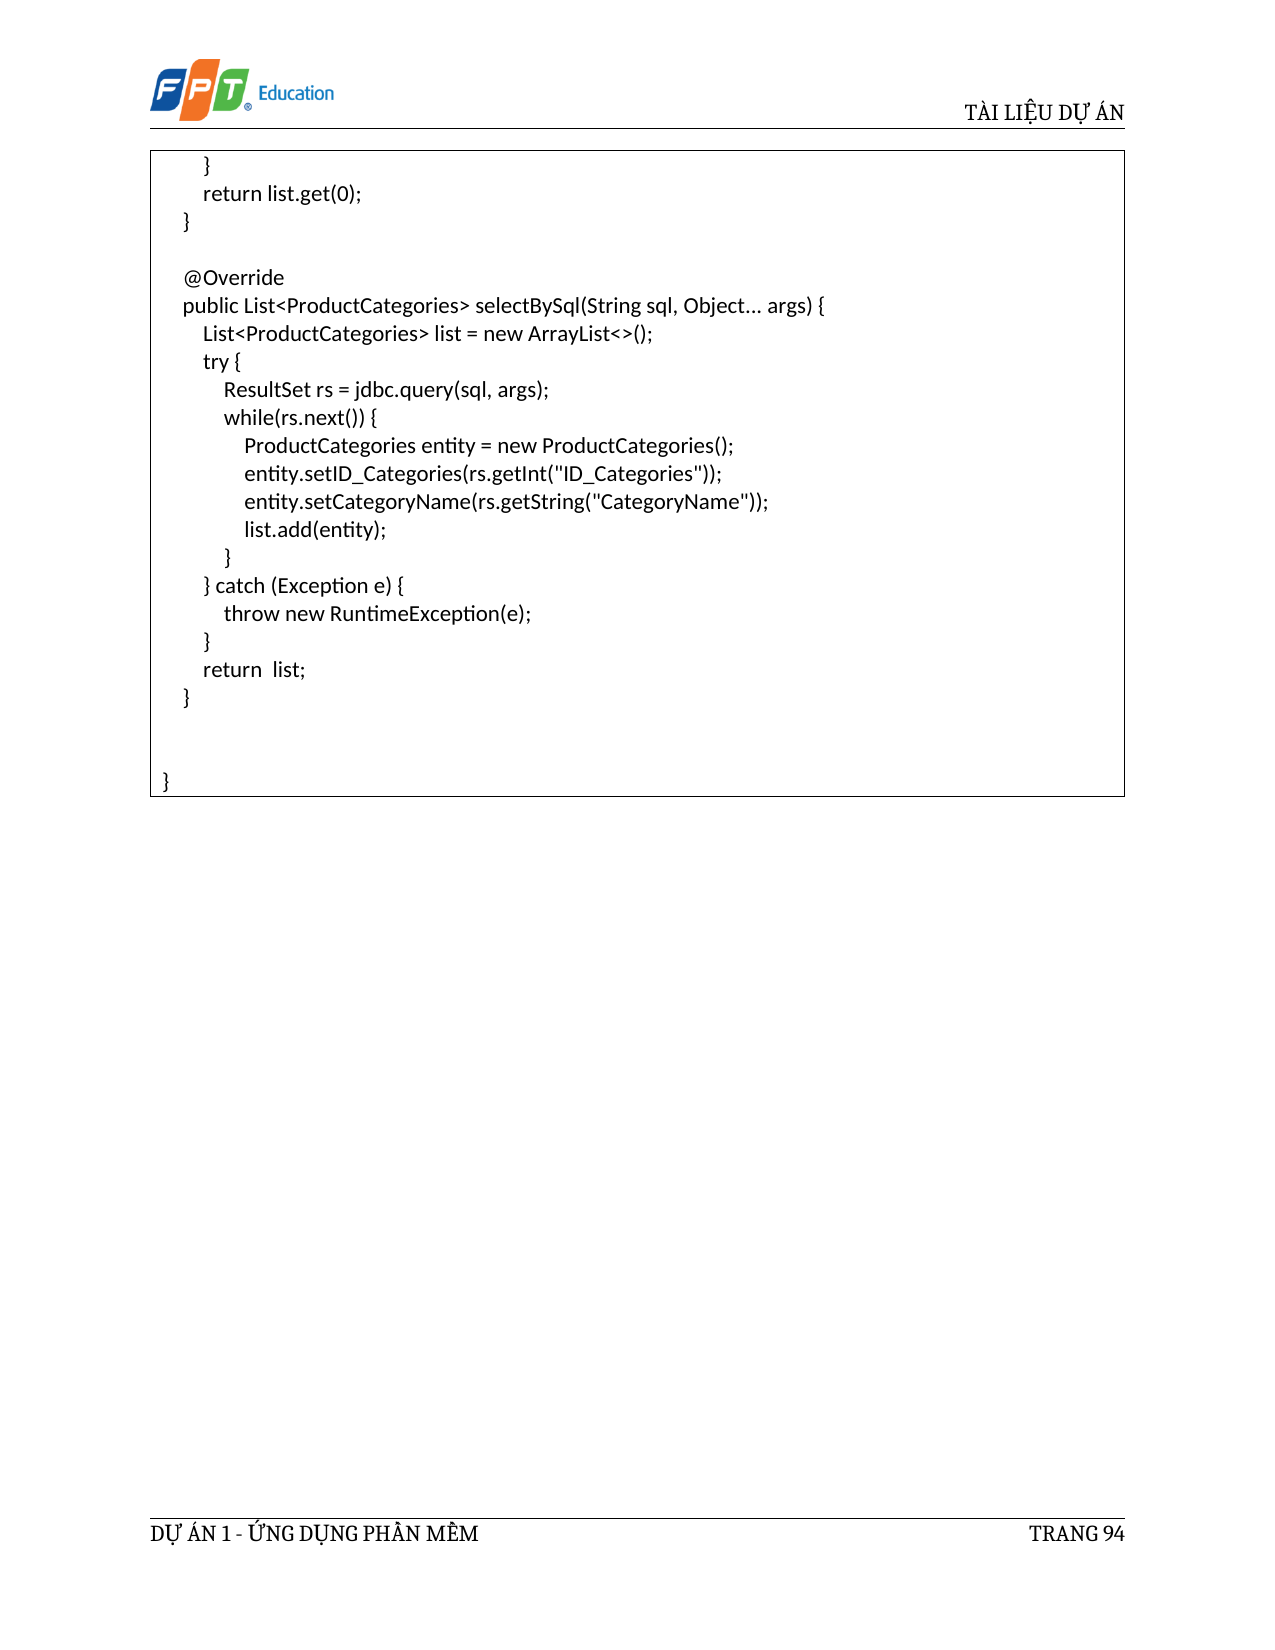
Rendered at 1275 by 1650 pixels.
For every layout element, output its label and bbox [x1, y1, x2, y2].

table_header [151, 151, 1124, 796]
picture [150, 59, 336, 121]
